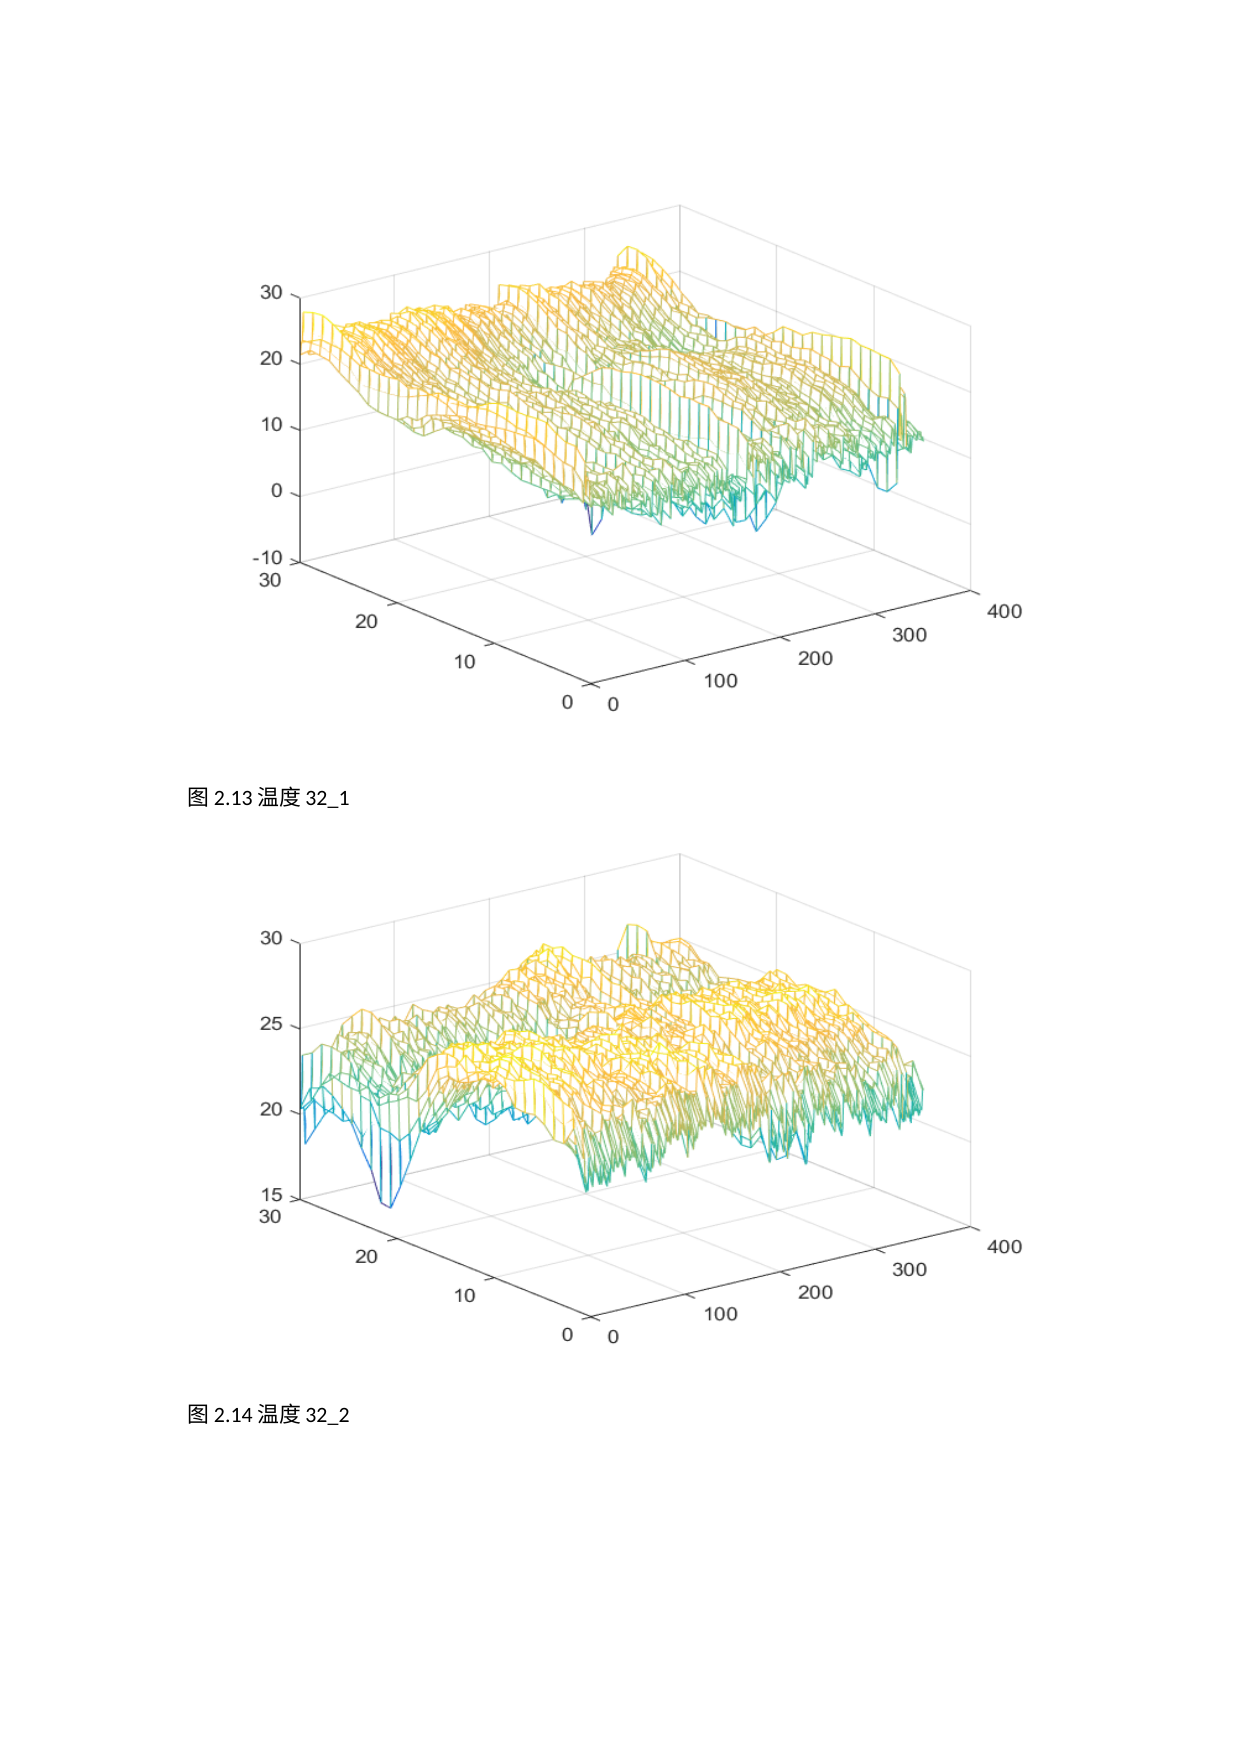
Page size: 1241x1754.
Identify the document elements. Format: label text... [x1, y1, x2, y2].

picture [187, 162, 1053, 749]
list 图2.14温度32_2 [187, 1397, 1053, 1429]
list 图2.13温度32_1 [187, 779, 1053, 812]
picture [187, 812, 1053, 1380]
